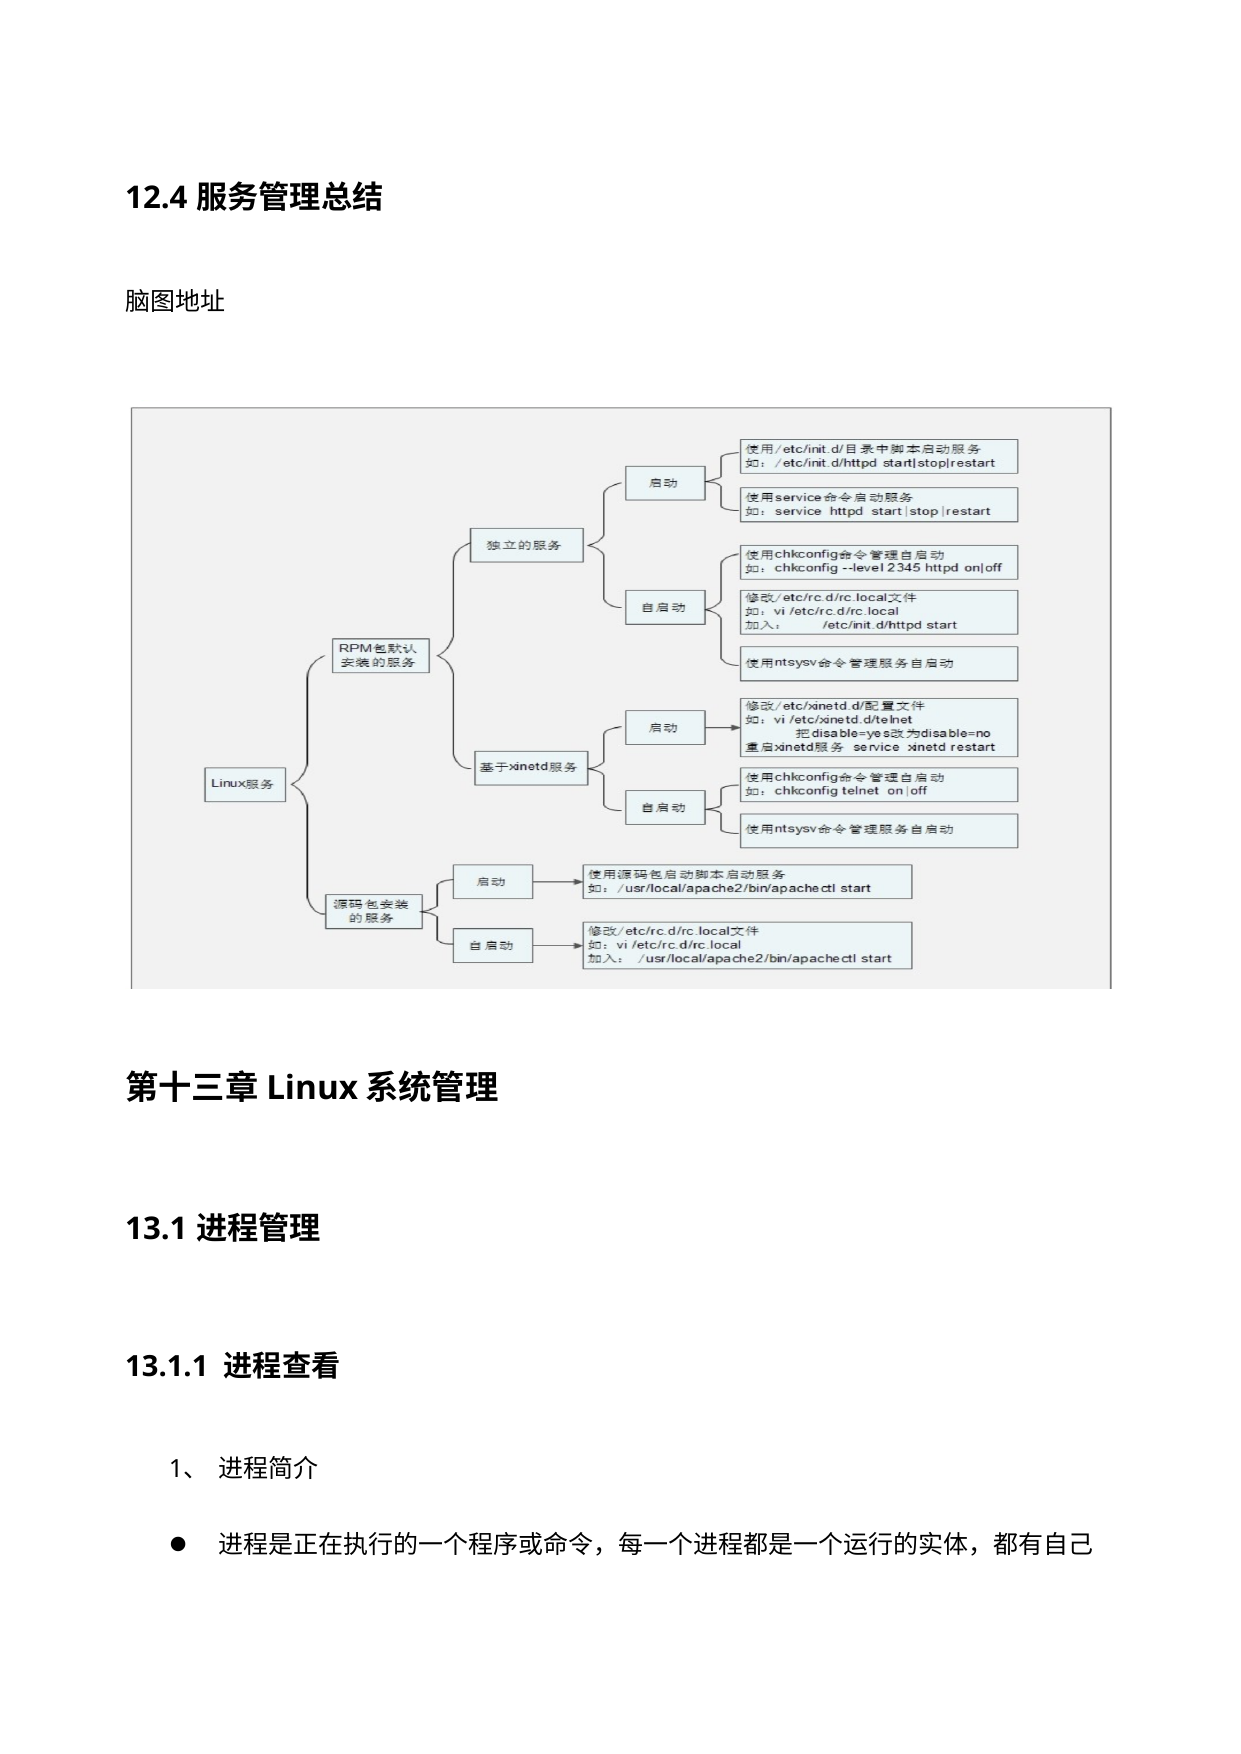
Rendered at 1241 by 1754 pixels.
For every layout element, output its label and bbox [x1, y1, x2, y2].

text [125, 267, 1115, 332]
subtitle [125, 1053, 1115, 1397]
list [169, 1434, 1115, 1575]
picture [125, 400, 1114, 989]
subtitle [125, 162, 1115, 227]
